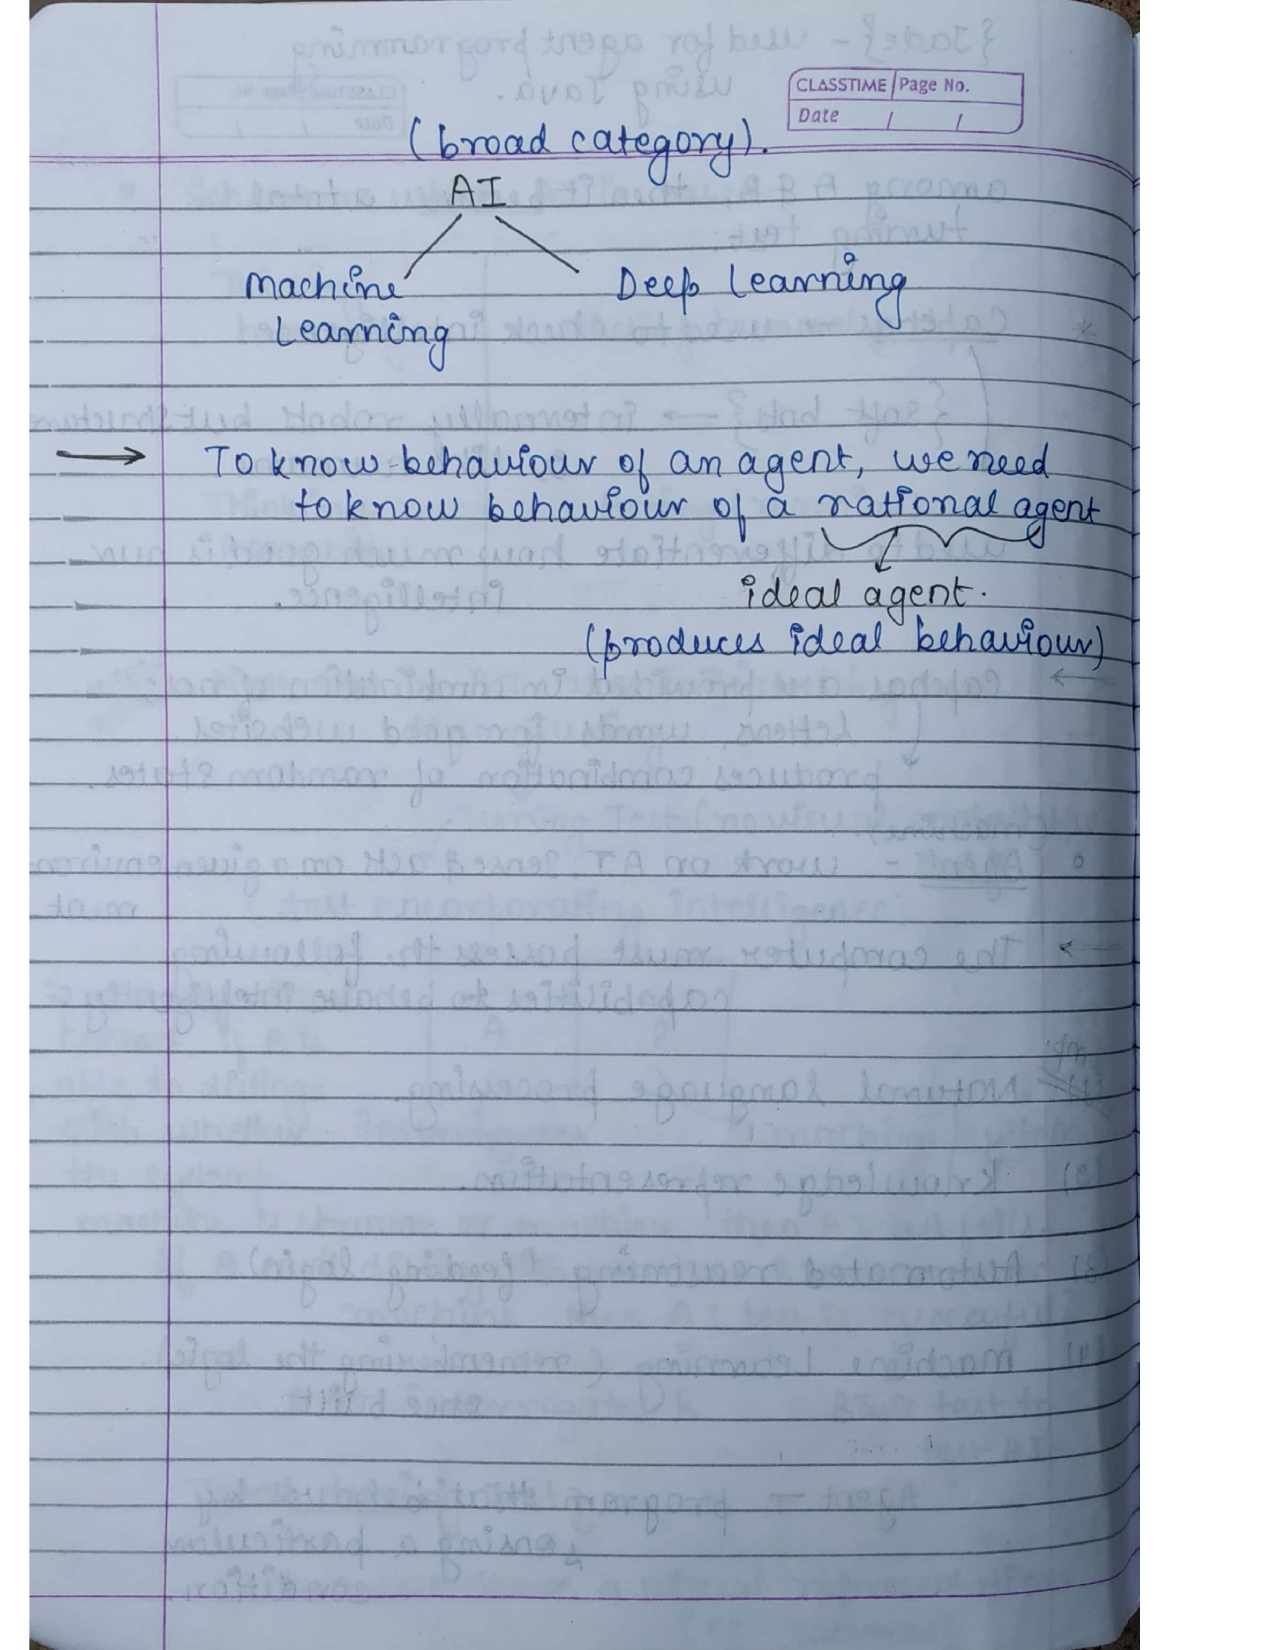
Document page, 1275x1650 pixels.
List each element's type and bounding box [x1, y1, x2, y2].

picture [29, 0, 1140, 1650]
